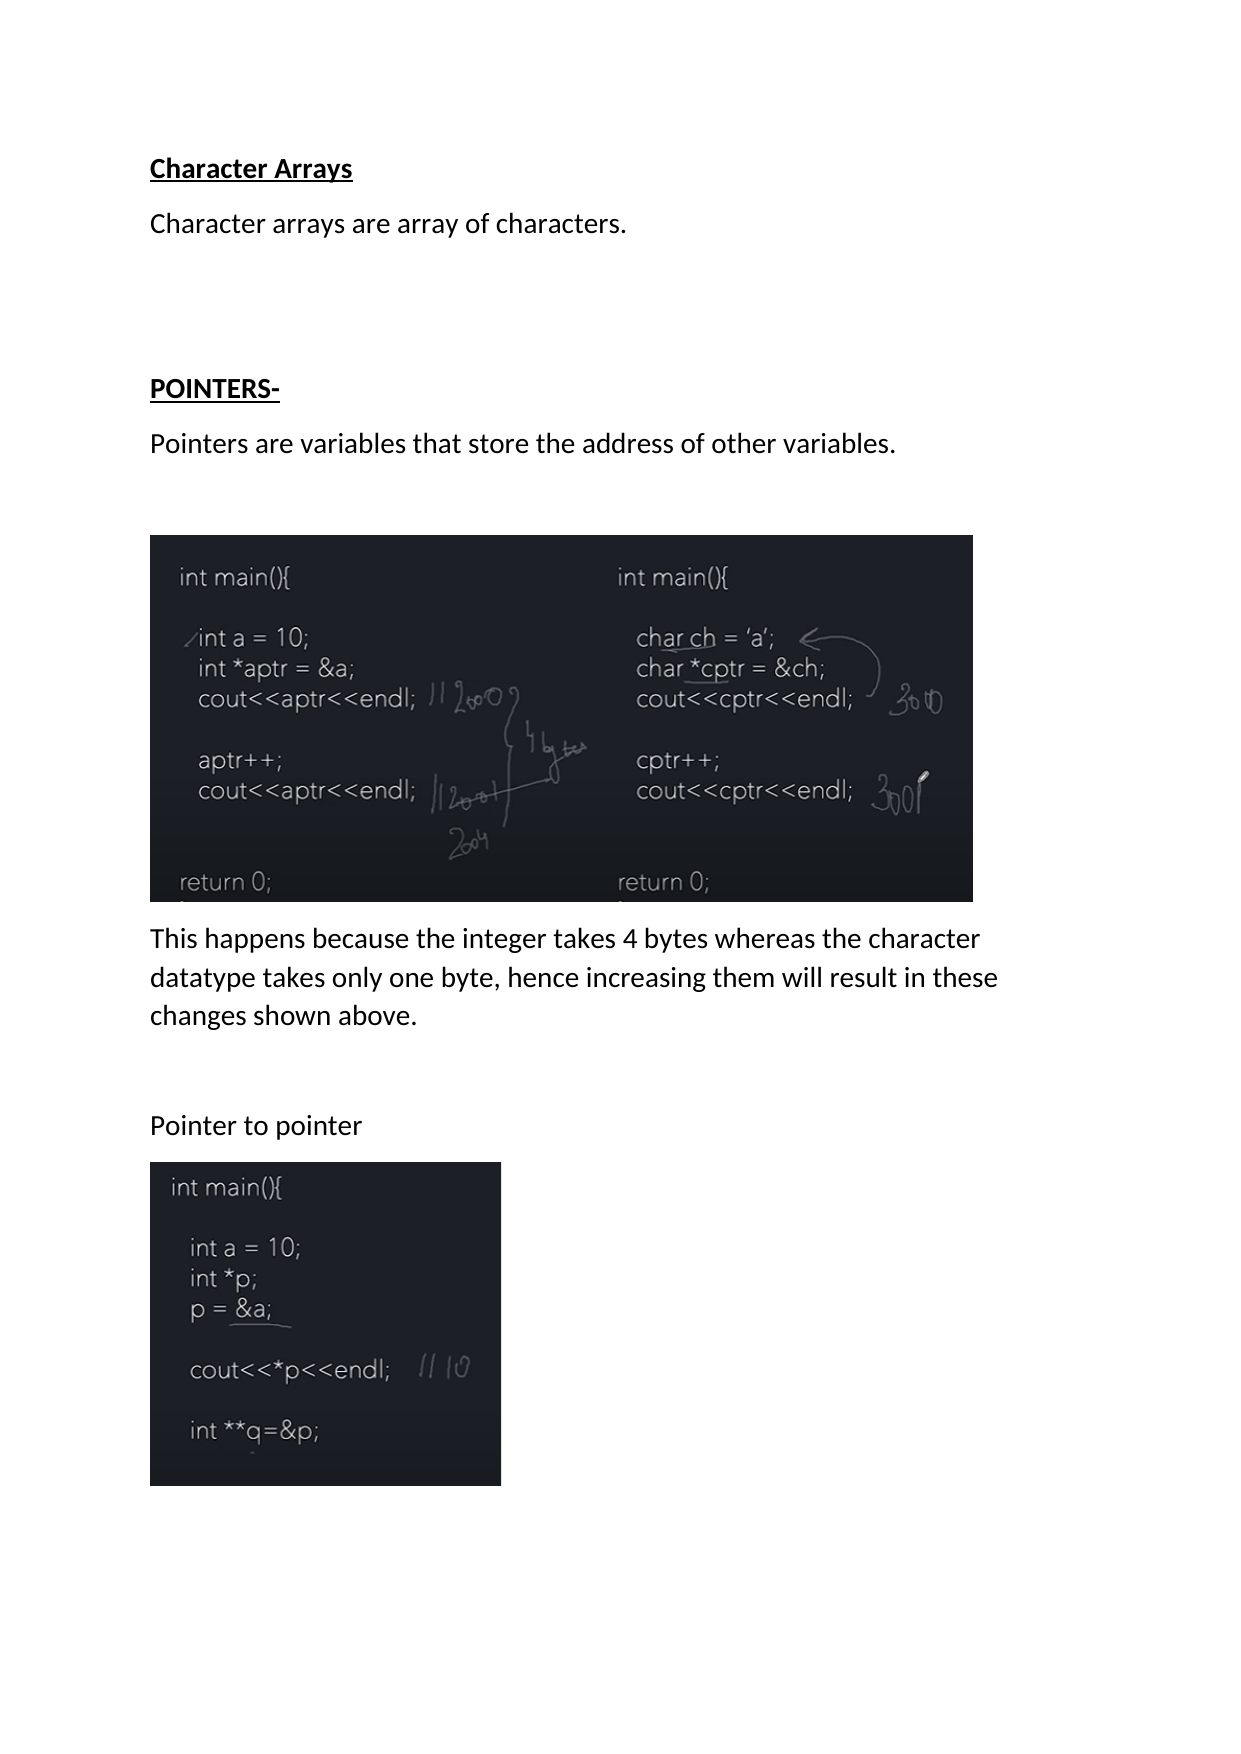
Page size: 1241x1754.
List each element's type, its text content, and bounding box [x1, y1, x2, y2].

text This happens because the integer takes 4 bytes whereas the character datatype takes only one byte, hence increasing them will result in these changes shown above. [150, 920, 1090, 1033]
picture [150, 1162, 502, 1486]
text POINTERS- [150, 370, 1090, 406]
text Character arrays are array of characters. [150, 205, 1090, 241]
text Character Arrays [150, 150, 1090, 186]
picture [150, 535, 973, 902]
text Pointer to pointer [150, 1107, 1090, 1143]
text Pointers are variables that store the address of other variables. [150, 426, 1090, 461]
